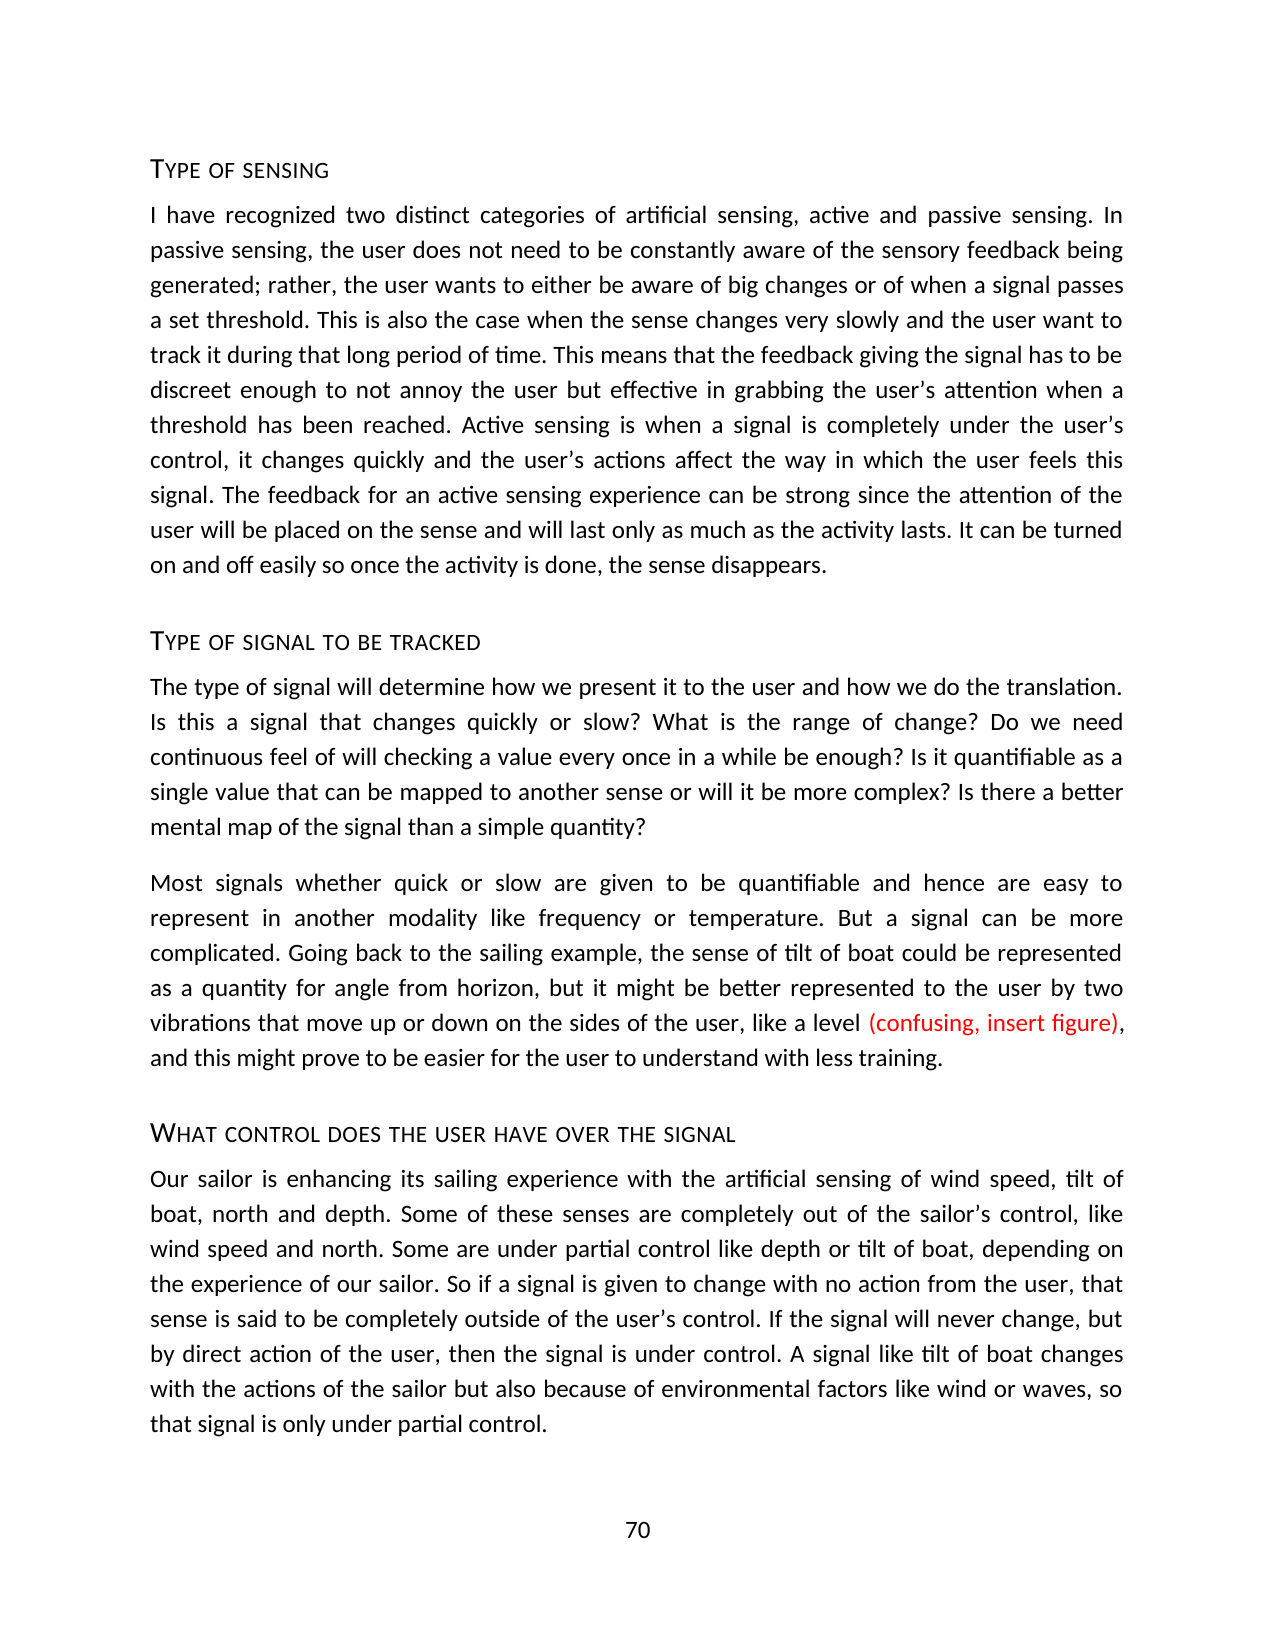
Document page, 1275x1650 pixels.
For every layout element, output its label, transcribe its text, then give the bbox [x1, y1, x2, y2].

subtitle Type of sensing [150, 150, 1125, 186]
text I have recognized two distinct categories of artificial sensing, active and passive sensing. In passive sensing, the user does not need to be constantly aware of the sensory feedback being generated; rather, the user wants to either be aware of big changes or of when a signal passes a set threshold. This is also the case when the sense changes very slowly and the user want to track it during that long period of time. This means that the feedback giving the signal has to be discreet enough to not annoy the user but effective in grabbing the user’s attention when a threshold has been reached. Active sensing is when a signal is completely under the user’s control, it changes quickly and the user’s actions affect the way in which the user feels this signal. The feedback for an active sensing experience can be strong since the attention of the user will be placed on the sense and will last only as much as the activity lasts. It can be turned on and off easily so once the activity is done, the sense disappears. [150, 199, 1125, 580]
text Our sailor is enhancing its sailing experience with the artificial sensing of wind speed, tilt of boat, north and depth. Some of these senses are completely out of the sailor’s control, like wind speed and north. Some are under partial control like depth or tilt of boat, depending on the experience of our sailor. So if a signal is given to change with no action from the user, that sense is said to be completely outside of the user’s control. If the signal will never change, but by direct action of the user, then the signal is under control. A signal like tilt of boat changes with the actions of the sailor but also because of environmental factors like wind or waves, so that signal is only under partial control. [150, 1164, 1125, 1439]
text The type of signal will determine how we present it to the user and how we do the translation. Is this a signal that changes quickly or slow? What is the range of change? Do we need continuous feel of will checking a value every once in a while be enough? Is it quantifiable as a single value that can be mapped to another sense or will it be more complex? Is there a better mental map of the signal than a simple quantity? [150, 671, 1125, 842]
subtitle What control does the user have over the signal [150, 1114, 1125, 1150]
text Most signals whether quick or slow are given to be quantifiable and hence are easy to represent in another modality like frequency or temperature. But a signal can be more complicated. Going back to the sailing example, the sense of tilt of boat could be represented as a quantity for angle from horizon, but it might be better represented to the user by two vibrations that move up or down on the sides of the user, like a level (confusing, insert figure), and this might prove to be easier for the user to understand with less training. [150, 867, 1125, 1072]
subtitle Type of signal to be tracked [150, 622, 1125, 657]
